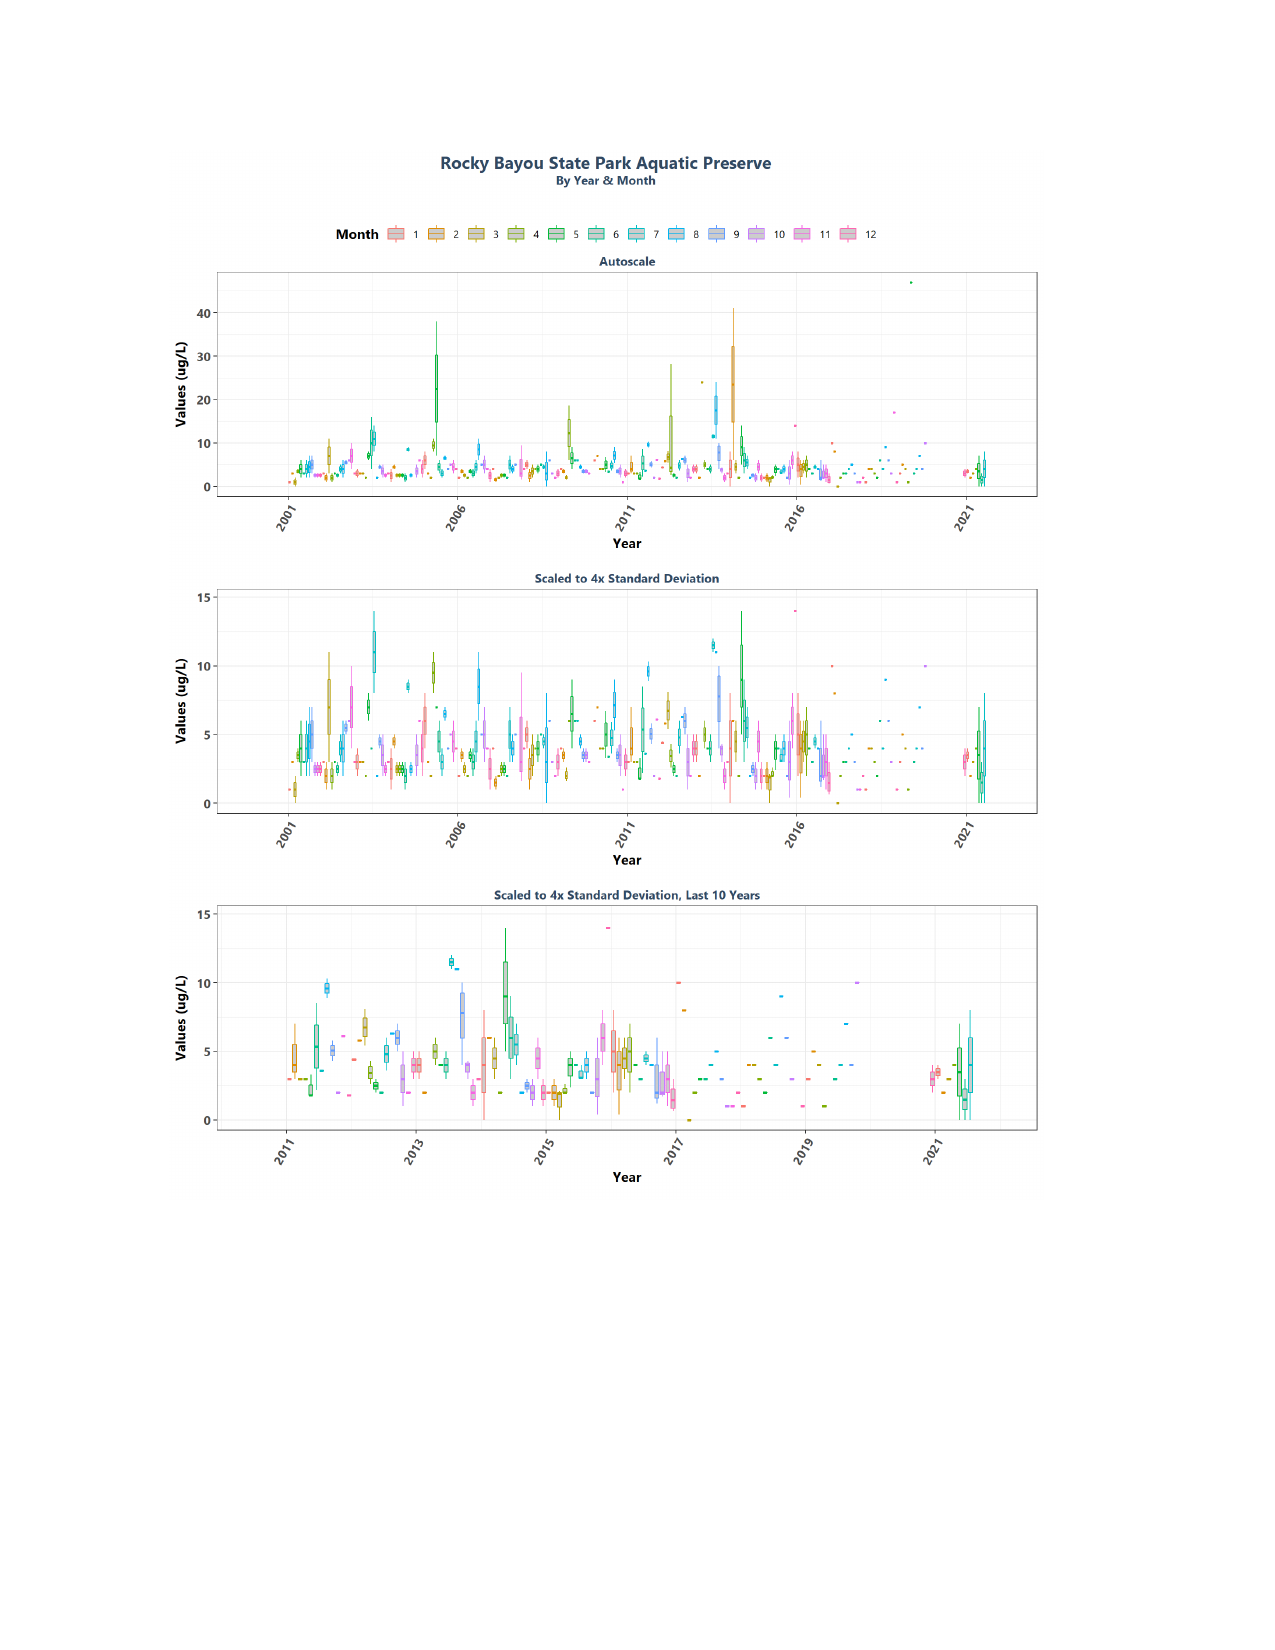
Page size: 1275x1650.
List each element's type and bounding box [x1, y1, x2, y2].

picture [168, 150, 1044, 1200]
